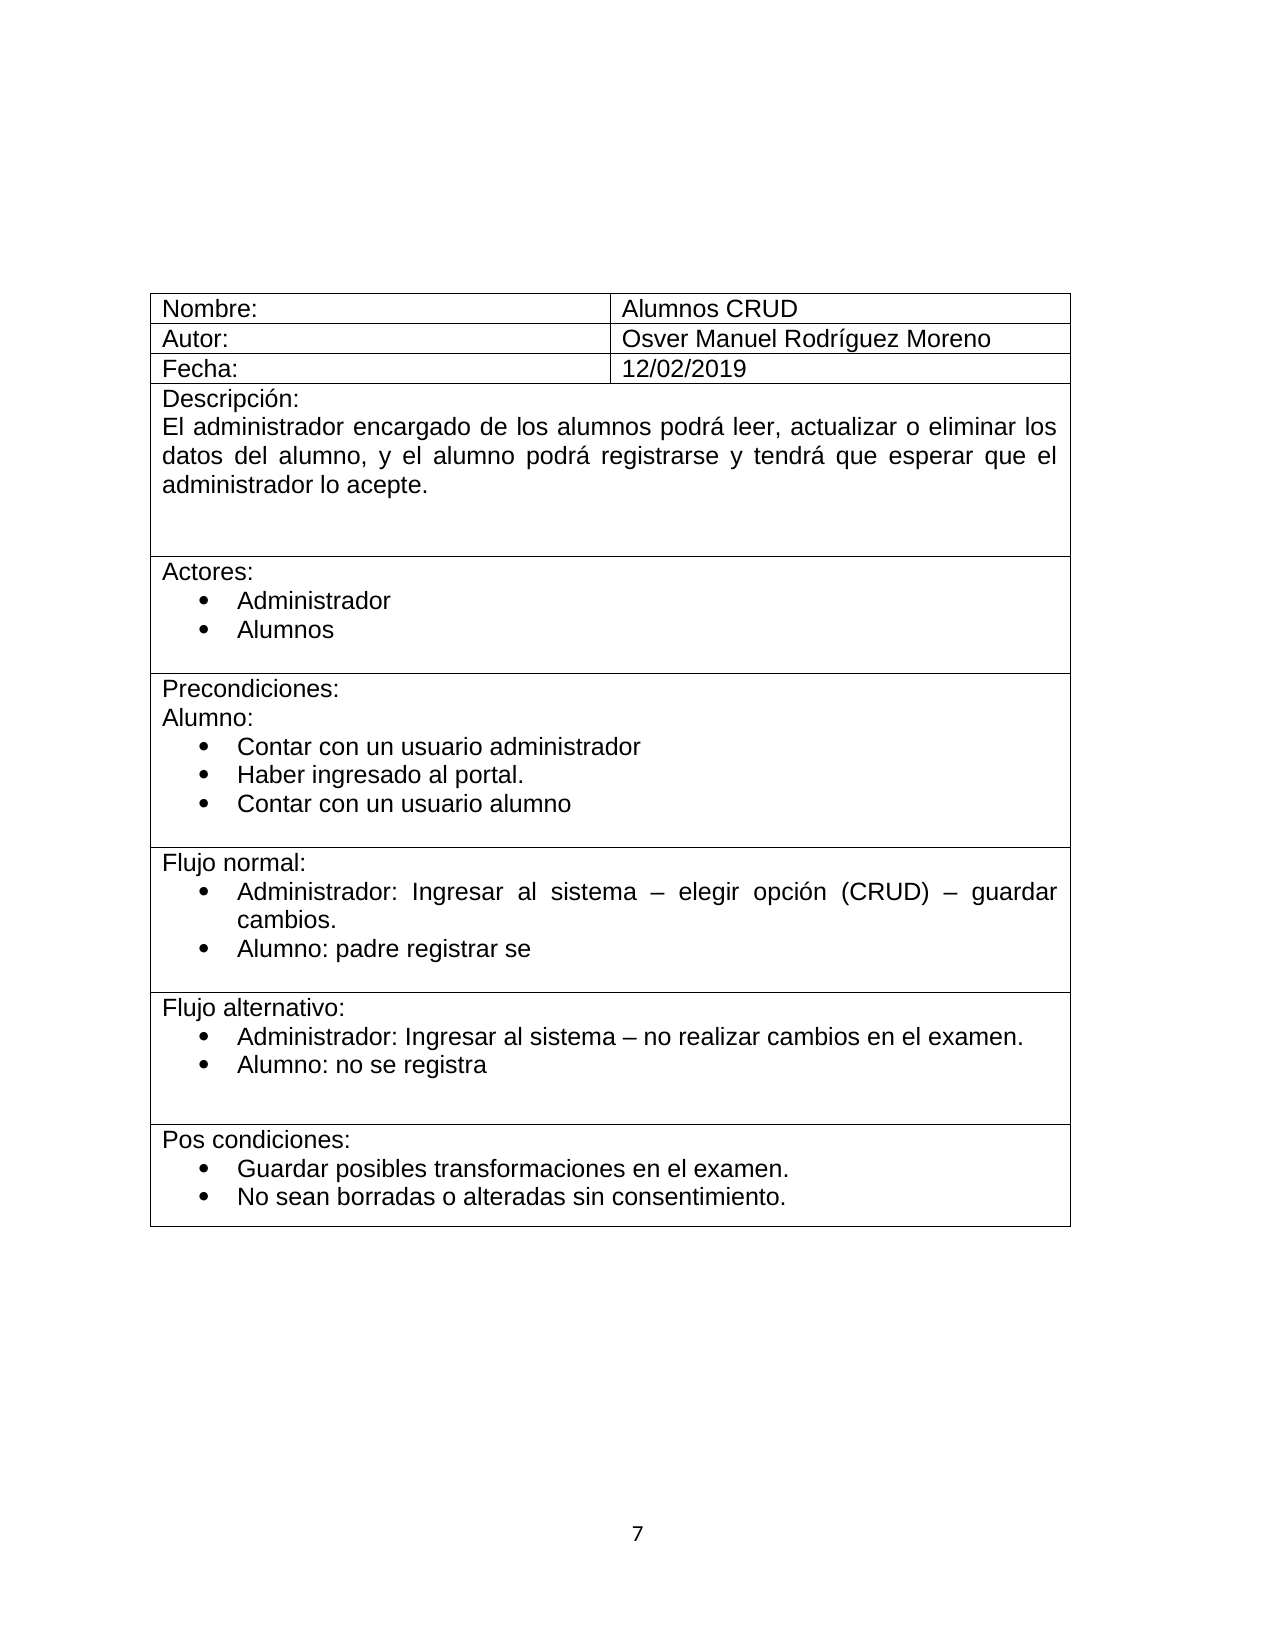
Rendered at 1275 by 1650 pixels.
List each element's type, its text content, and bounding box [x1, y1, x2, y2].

table_cell Autor: [151, 324, 610, 353]
table_header Nombre: [151, 294, 610, 323]
table_cell Actores: Administrador Alumnos [151, 557, 1070, 673]
table_header Alumnos CRUD [611, 294, 1070, 323]
table_cell Flujo normal: Administrador: Ingresar al sistema – elegir opción (CRUD) – guardar cambios. Alumno: padre registrar se [151, 848, 1070, 992]
table_cell 12/02/2019 [611, 354, 1070, 382]
table_cell Pos condiciones: Guardar posibles transformaciones en el examen. No sean borradas o alteradas sin consentimiento. [151, 1125, 1070, 1226]
table_cell Descripción: El administrador encargado de los alumnos podrá leer, actualizar o eliminar los datos del alumno, y el alumno podrá registrarse y tendrá que esperar que el administrador lo acepte. [151, 384, 1070, 556]
table_cell Osver Manuel Rodríguez Moreno [611, 324, 1070, 353]
table_cell Precondiciones: Alumno: Contar con un usuario administrador Haber ingresado al portal. Contar con un usuario alumno [151, 674, 1070, 847]
table_cell Flujo alternativo: Administrador: Ingresar al sistema – no realizar cambios en el examen. Alumno: no se registra [151, 993, 1070, 1124]
table_cell Fecha: [151, 354, 610, 382]
